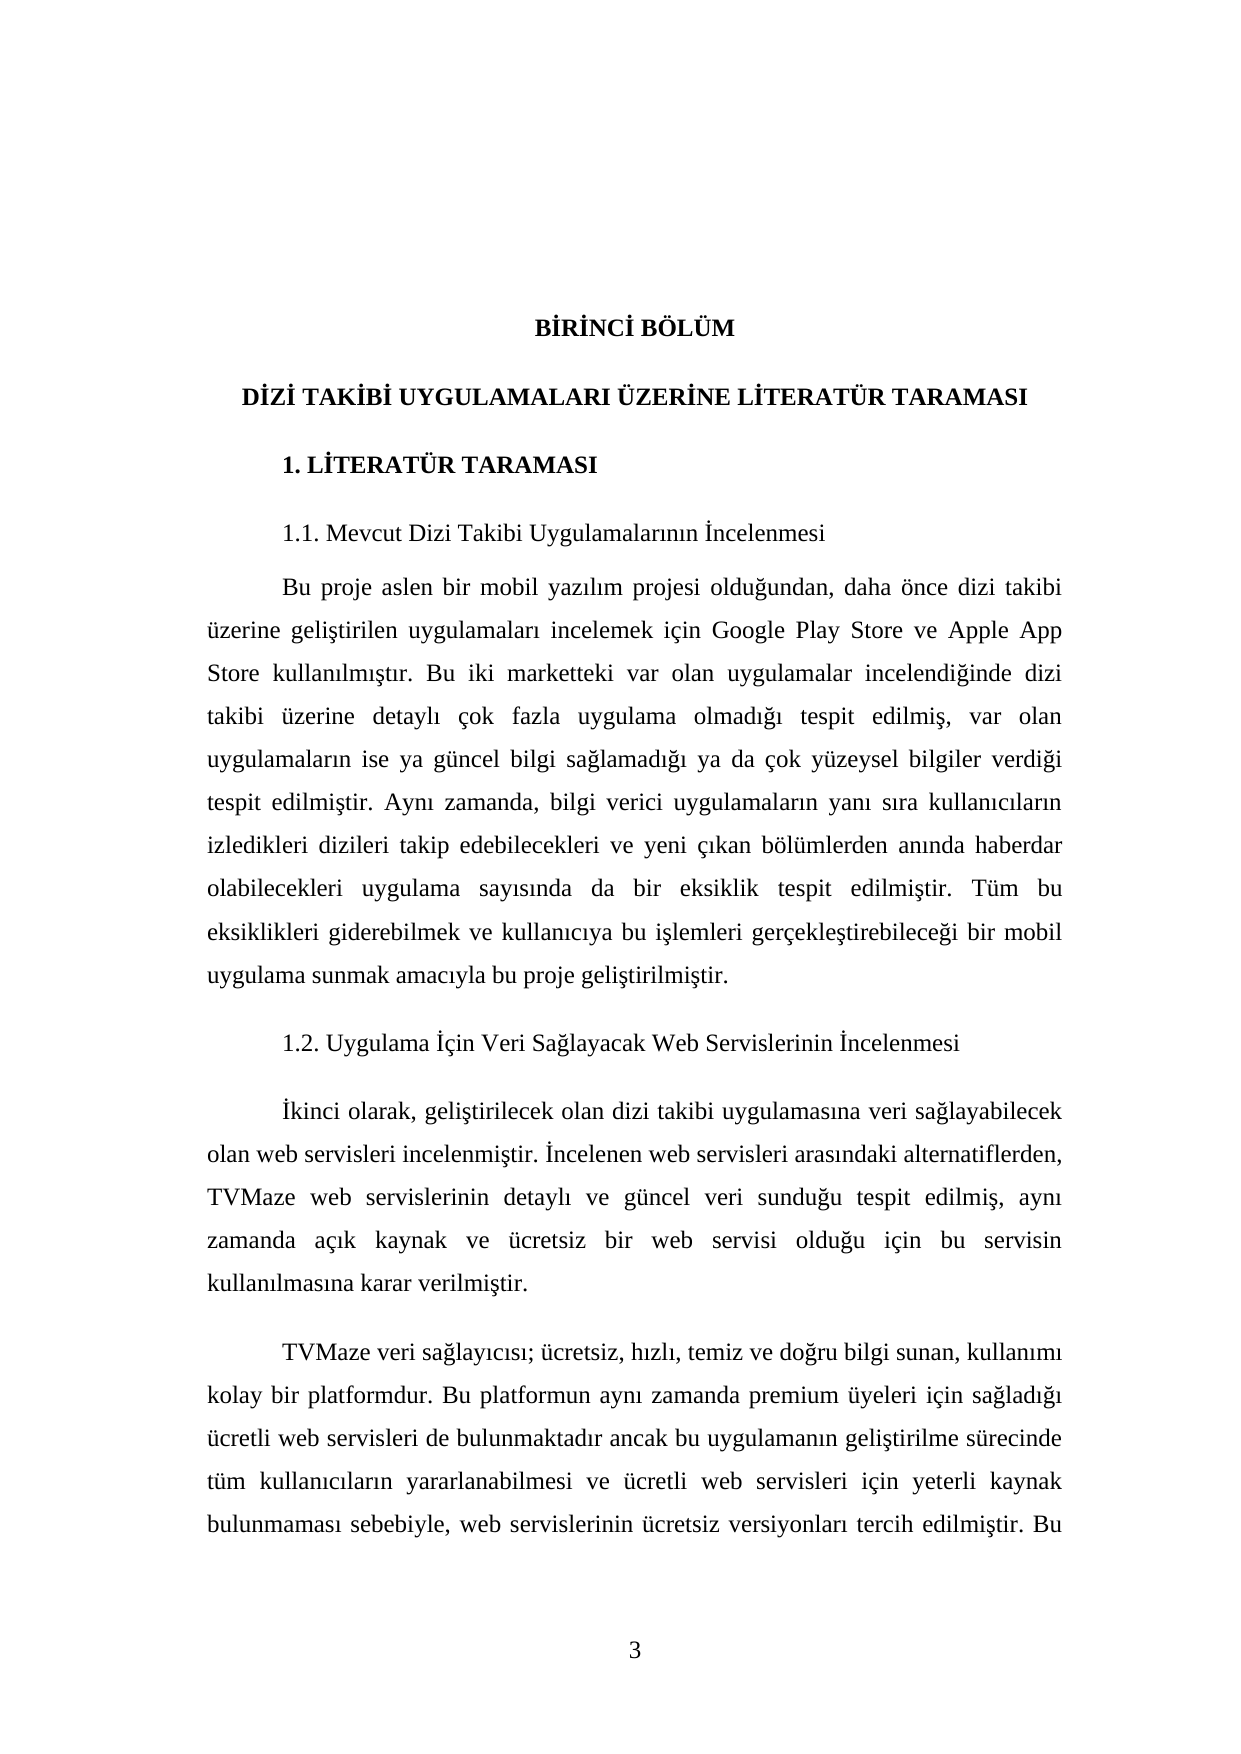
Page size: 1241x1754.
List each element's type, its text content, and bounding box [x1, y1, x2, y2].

text BİRİNCİ BÖLÜM [207, 313, 1063, 342]
text 1.1. Mevcut Dizi Takibi Uygulamalarının İncelenmesi [207, 518, 1063, 547]
text DİZİ TAKİBİ UYGULAMALARI ÜZERİNE LİTERATÜR TARAMASI [207, 382, 1063, 410]
text Bu proje aslen bir mobil yazılım projesi olduğundan, daha önce dizi takibi üzerine geliştirilen uygulamaları incelemek için Google Play Store ve Apple App Store kullanılmıştır. Bu iki marketteki var olan uygulamalar incelendiğinde dizi takibi üzerine detaylı çok fazla uygulama olmadığı tespit edilmiş, var olan uygulamaların ise ya güncel bilgi sağlamadığı ya da çok yüzeysel bilgiler verdiği tespit edilmiştir. Aynı zamanda, bilgi verici uygulamaların yanı sıra kullanıcıların izledikleri dizileri takip edebilecekleri ve yeni çıkan bölümlerden anında haberdar olabilecekleri uygulama sayısında da bir eksiklik tespit edilmiştir. Tüm bu eksiklikleri giderebilmek ve kullanıcıya bu işlemleri gerçekleştirebileceği bir mobil uygulama sunmak amacıyla bu proje geliştirilmiştir. [207, 572, 1063, 988]
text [207, 1337, 1063, 1538]
text 1.2. Uygulama İçin Veri Sağlayacak Web Servislerinin İncelenmesi [207, 1028, 1063, 1057]
text 1. LİTERATÜR TARAMASI [207, 450, 1063, 478]
text İkinci olarak, geliştirilecek olan dizi takibi uygulamasına veri sağlayabilecek olan web servisleri incelenmiştir. İncelenen web servisleri arasındaki alternatiflerden, TVMaze web servislerinin detaylı ve güncel veri sunduğu tespit edilmiş, aynı zamanda açık kaynak ve ücretsiz bir web servisi olduğu için bu servisin kullanılmasına karar verilmiştir. [207, 1096, 1063, 1297]
